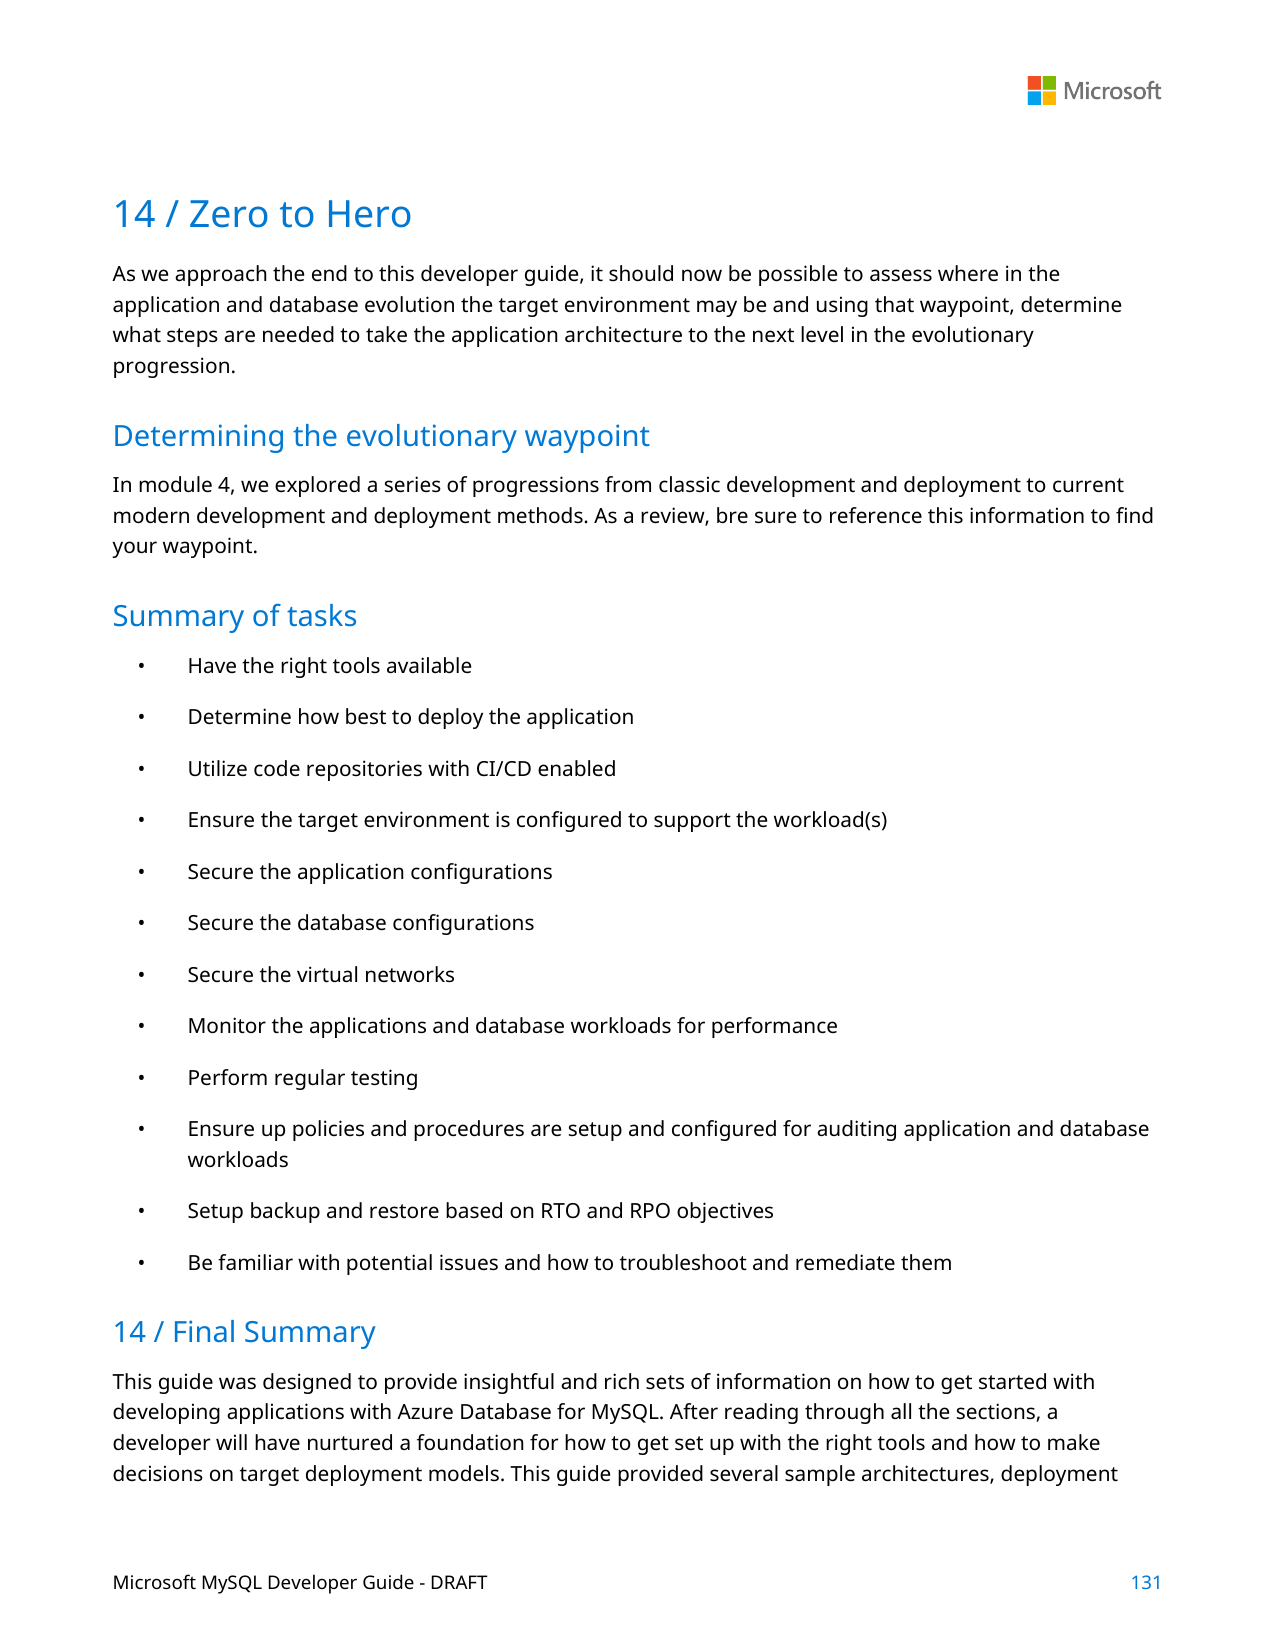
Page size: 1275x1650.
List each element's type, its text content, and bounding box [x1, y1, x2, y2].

list Setup backup and restore based on RTO and RPO objectives [137, 1196, 1162, 1224]
subtitle Determining the evolutionary waypoint [112, 415, 1162, 455]
list Be familiar with potential issues and how to troubleshoot and remediate them [137, 1248, 1162, 1276]
list Have the right tools available [137, 651, 1162, 679]
text In module 4, we explored a series of progressions from classic development and deployment to current modern development and deployment methods. As a review, bre sure to reference this information to find your waypoint. [112, 470, 1162, 560]
list Utilize code repositories with CI/CD enabled [137, 754, 1162, 782]
subtitle 14 / Zero to Hero [112, 187, 1162, 238]
list Determine how best to deploy the application [137, 702, 1162, 731]
picture [1026, 75, 1163, 107]
list Ensure up policies and procedures are setup and configured for auditing application and database workloads [137, 1114, 1162, 1173]
subtitle 14 / Final Summary [112, 1312, 1162, 1351]
list Secure the database configurations [137, 908, 1162, 937]
text As we approach the end to this developer guide, it should now be possible to assess where in the application and database evolution the target environment may be and using that waypoint, determine what steps are needed to take the application architecture to the next level in the evolutionary progression. [112, 259, 1162, 379]
list Monitor the applications and database workloads for performance [137, 1011, 1162, 1039]
list Secure the application configurations [137, 857, 1162, 885]
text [112, 1367, 1162, 1487]
subtitle Summary of tasks [112, 596, 1162, 635]
list Ensure the target environment is configured to support the workload(s) [137, 805, 1162, 834]
list Perform regular testing [137, 1063, 1162, 1091]
list Secure the virtual networks [137, 960, 1162, 988]
